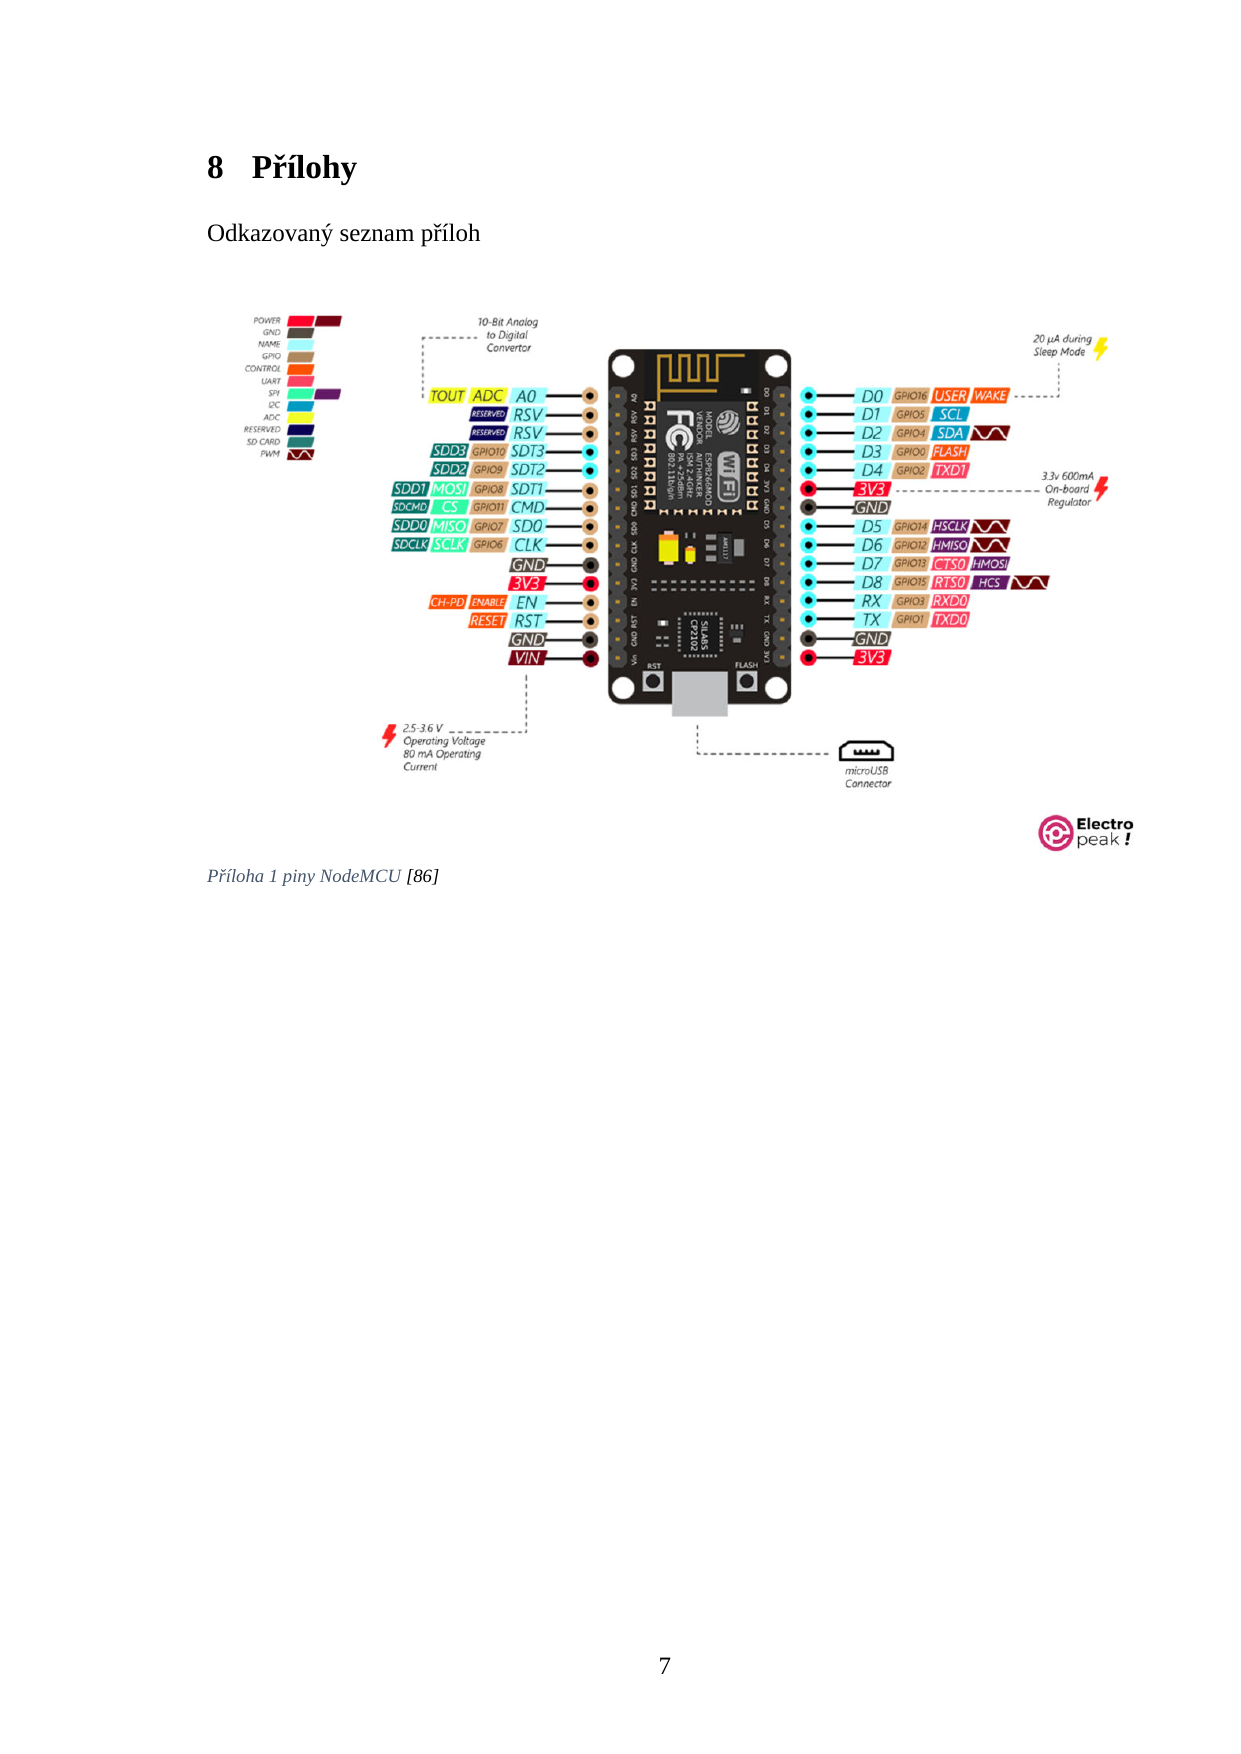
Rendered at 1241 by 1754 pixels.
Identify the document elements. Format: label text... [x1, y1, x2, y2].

text Příloha piny NodeMCU [207, 866, 1152, 887]
picture [206, 275, 1152, 866]
text Odkazovaný seznam příloh [207, 218, 1152, 246]
subtitle Přílohy [207, 148, 1152, 186]
